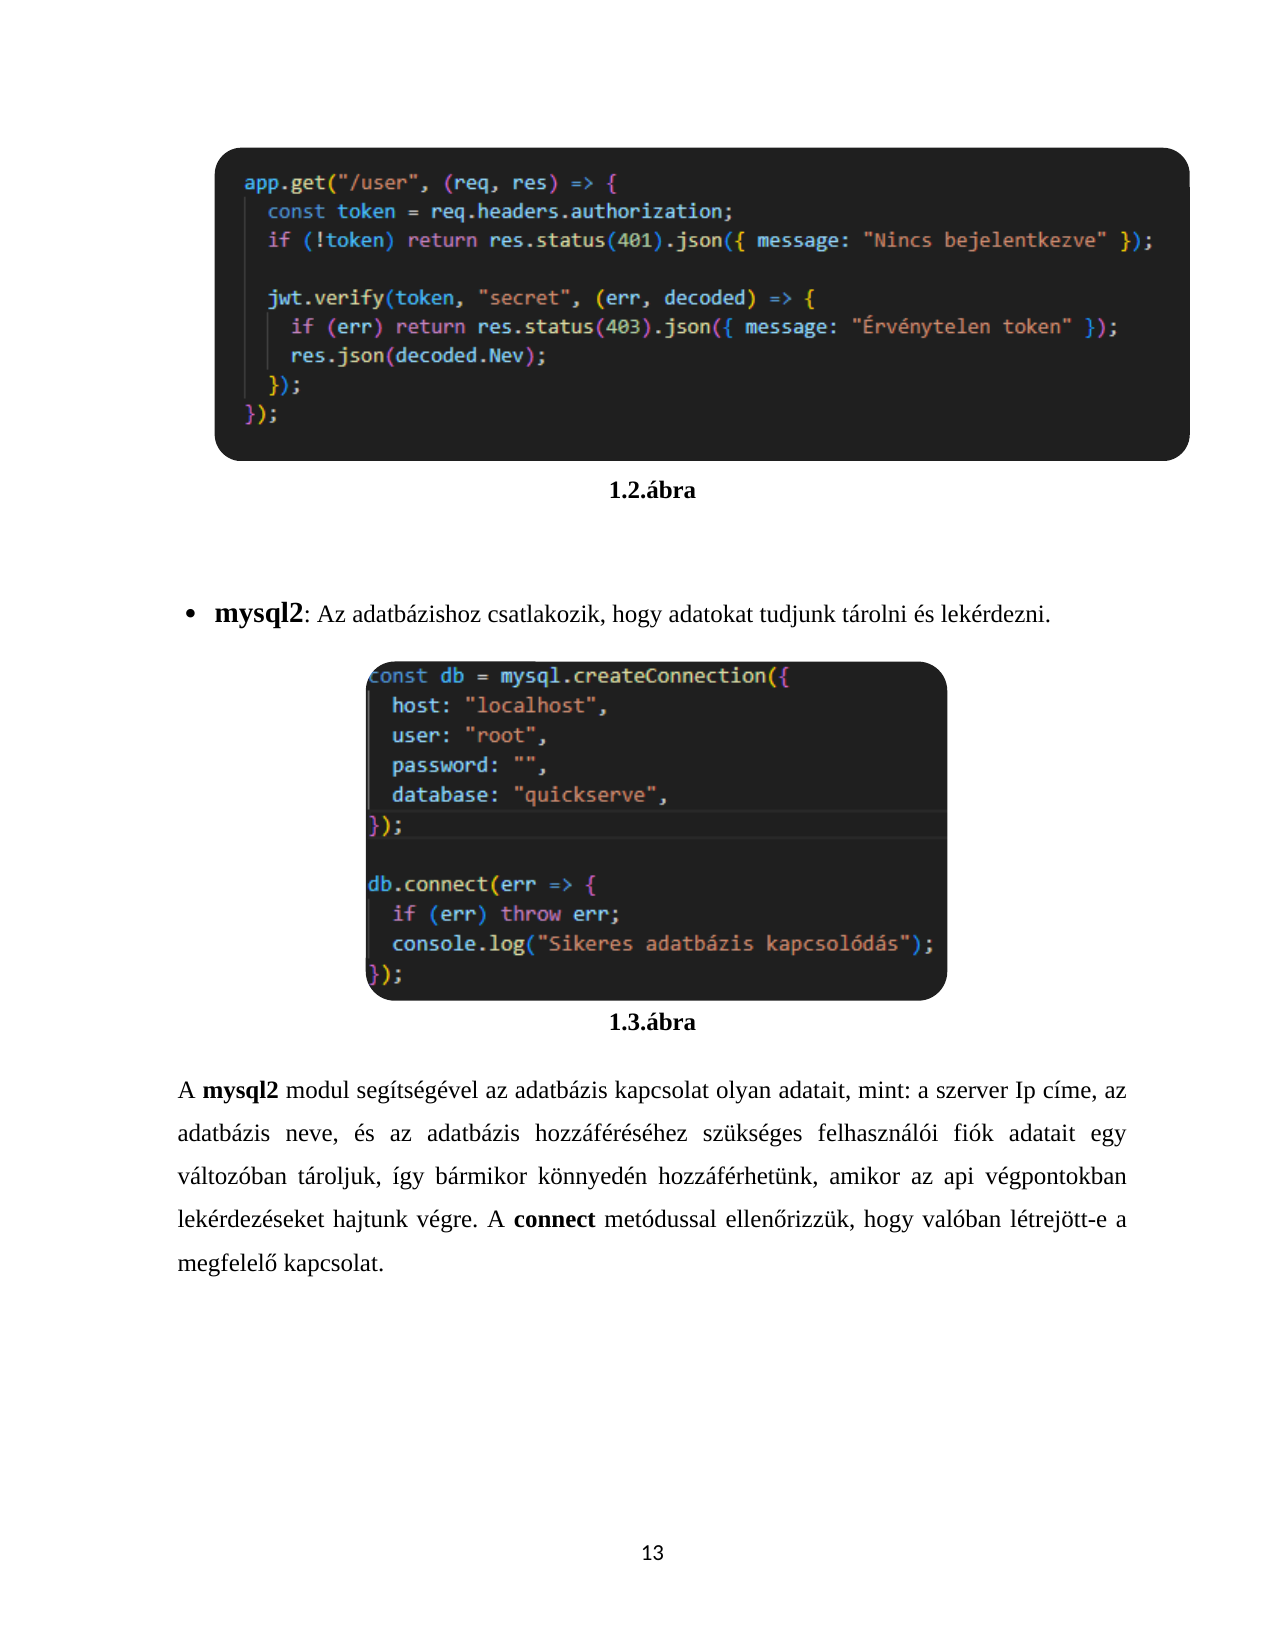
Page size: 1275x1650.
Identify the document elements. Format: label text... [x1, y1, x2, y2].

text 1.3.ábra [177, 1007, 1127, 1036]
list mysql2: Az adatbázishoz csatlakozik, hogy adatokat tudjunk tárolni és lekérdezni. [186, 595, 1127, 628]
picture [365, 661, 948, 1001]
text 1.2.ábra [177, 475, 1127, 504]
list A mysql2 modul segítségével az adatbázis kapcsolat olyan adatait, mint: a szerver Ip címe, az adatbázis neve, és az adatbázis hozzáféréséhez szükséges felhasználói fiók adatait egy változóban tároljuk, így bármikor könnyedén hozzáférhetünk, amikor az api végpontokban lekérdezéseket hajtunk végre. A connect metódussal ellenőrizzük, hogy valóban létrejött-e a megfelelő kapcsolat. [177, 1075, 1127, 1276]
picture [214, 147, 1190, 461]
